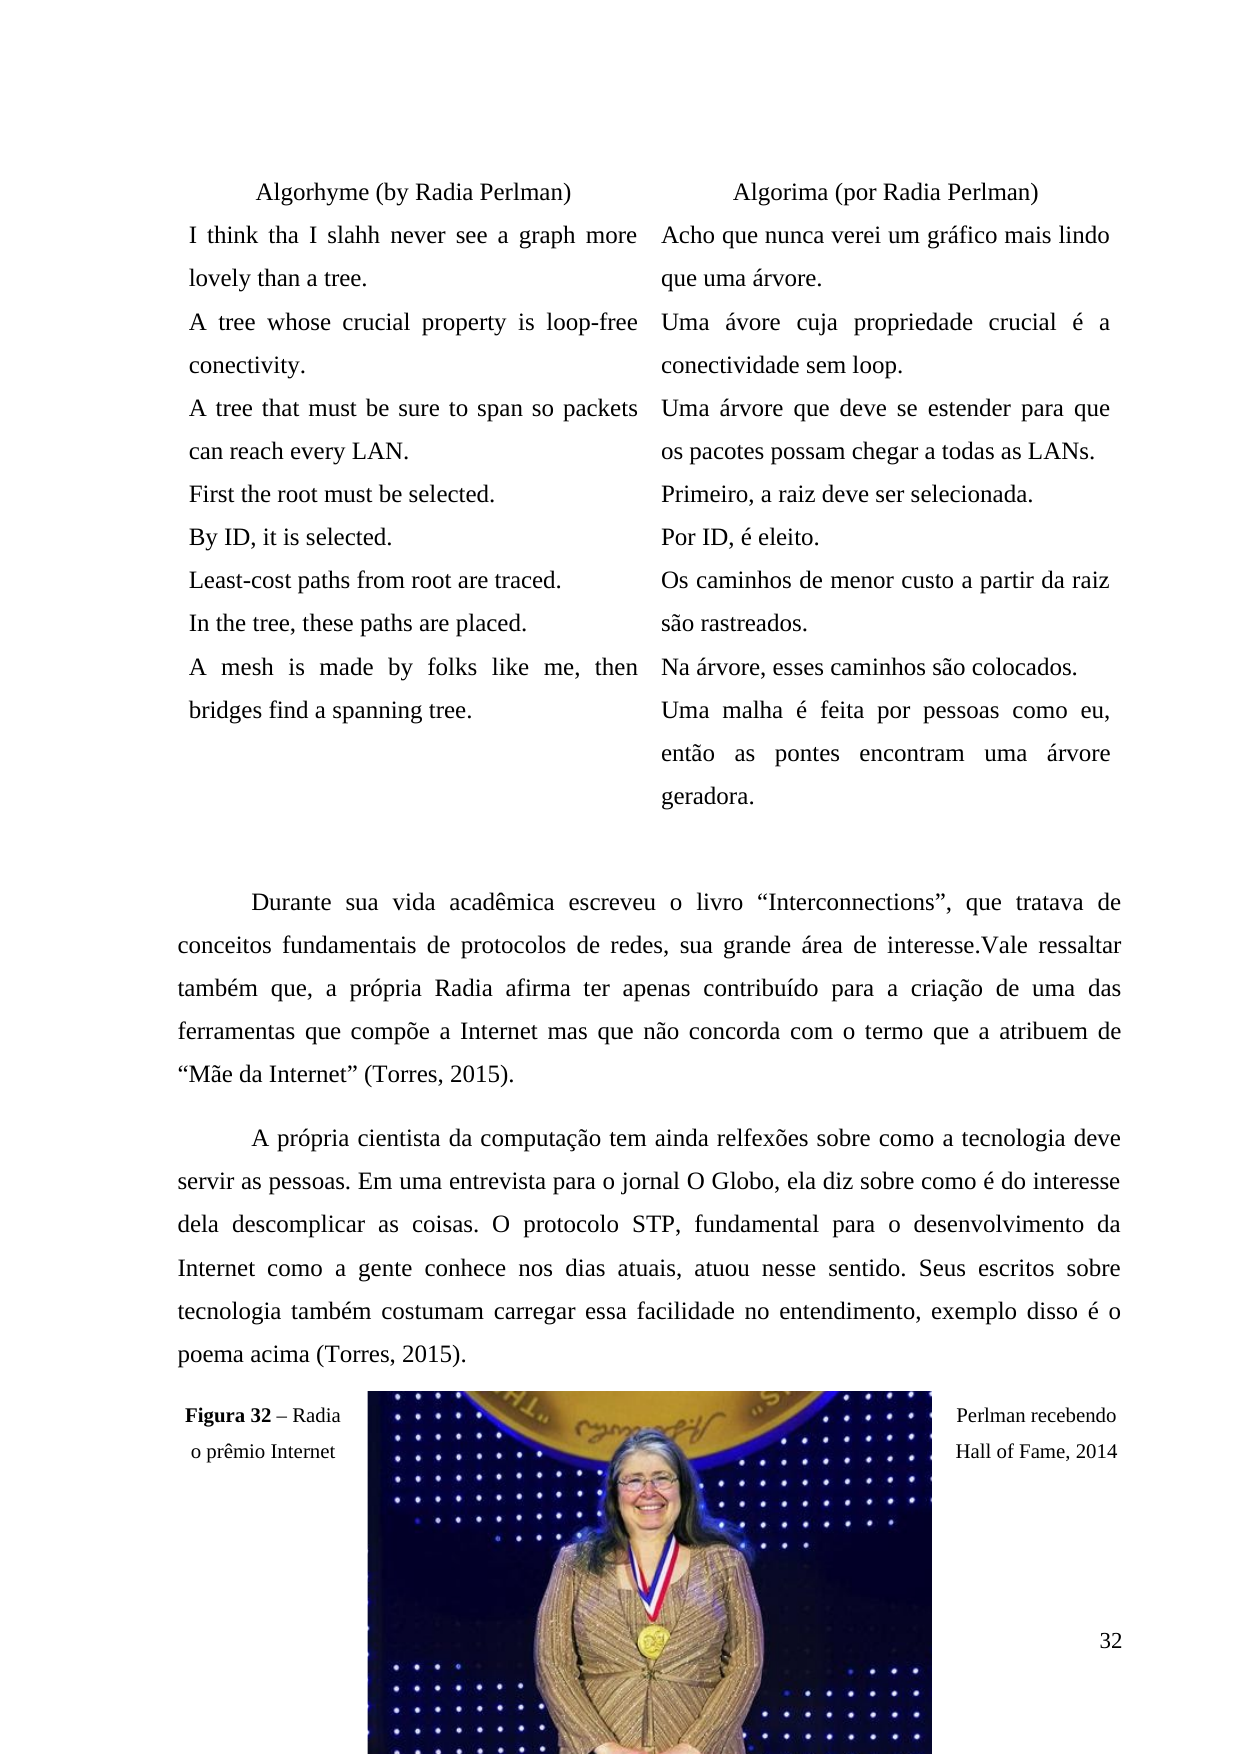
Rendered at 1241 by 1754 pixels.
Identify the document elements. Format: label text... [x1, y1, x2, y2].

text Durante sua vida acadêmica escreveu o livro “Interconnections”, que tratava de conceitos fundamentais de protocolos de redes, sua grande área de interesse.Vale ressaltar também que, a própria Radia afirma ter apenas contribuído para a criação de uma das ferramentas que compõe a Internet mas que não concorda com o termo que a atribuem de “Mãe da Internet” (Torres, 2015). [177, 887, 1122, 1088]
text A própria cientista da computação tem ainda relfexões sobre como a tecnologia deve servir as pessoas. Em uma entrevista para o jornal O Globo, ela diz sobre como é do interesse dela descomplicar as coisas. O protocolo STP, fundamental para o desenvolvimento da Internet como a gente conhece nos dias atuais, atuou nesse sentido. Seus escritos sobre tecnologia também costumam carregar essa facilidade no entendimento, exemplo disso é o poema acima (Torres, 2015). [177, 1123, 1122, 1368]
table_header Algorhyme (by Radia Perlman) I think tha I slahh never see a graph more lovely than a tree. A tree whose crucial property is loop-free conectivity. A tree that must be sure to span so packets can reach every LAN. First the root must be selected. By ID, it is selected. Least-cost paths from root are traced. In the tree, these paths are placed. A mesh is made by folks like me, then bridges find a spanning tree. [177, 177, 649, 823]
text Figura 32 – Radia Perlman recebendo o prêmio Internet Hall of Fame, 2014 [932, 1403, 1122, 1463]
picture [367, 1391, 932, 1754]
table_header Algorima (por Radia Perlman) Acho que nunca verei um gráfico mais lindo que uma árvore. Uma ávore cuja propriedade crucial é a conectividade sem loop. Uma árvore que deve se estender para que os pacotes possam chegar a todas as LANs. Primeiro, a raiz deve ser selecionada. Por ID, é eleito. Os caminhos de menor custo a partir da raiz são rastreados. Na árvore, esses caminhos são colocados. Uma malha é feita por pessoas como eu, então as pontes encontram uma árvore geradora. [650, 177, 1122, 823]
text Figura 32 – Radia Perlman recebendo o prêmio Internet Hall of Fame, 2014 [177, 1403, 367, 1463]
